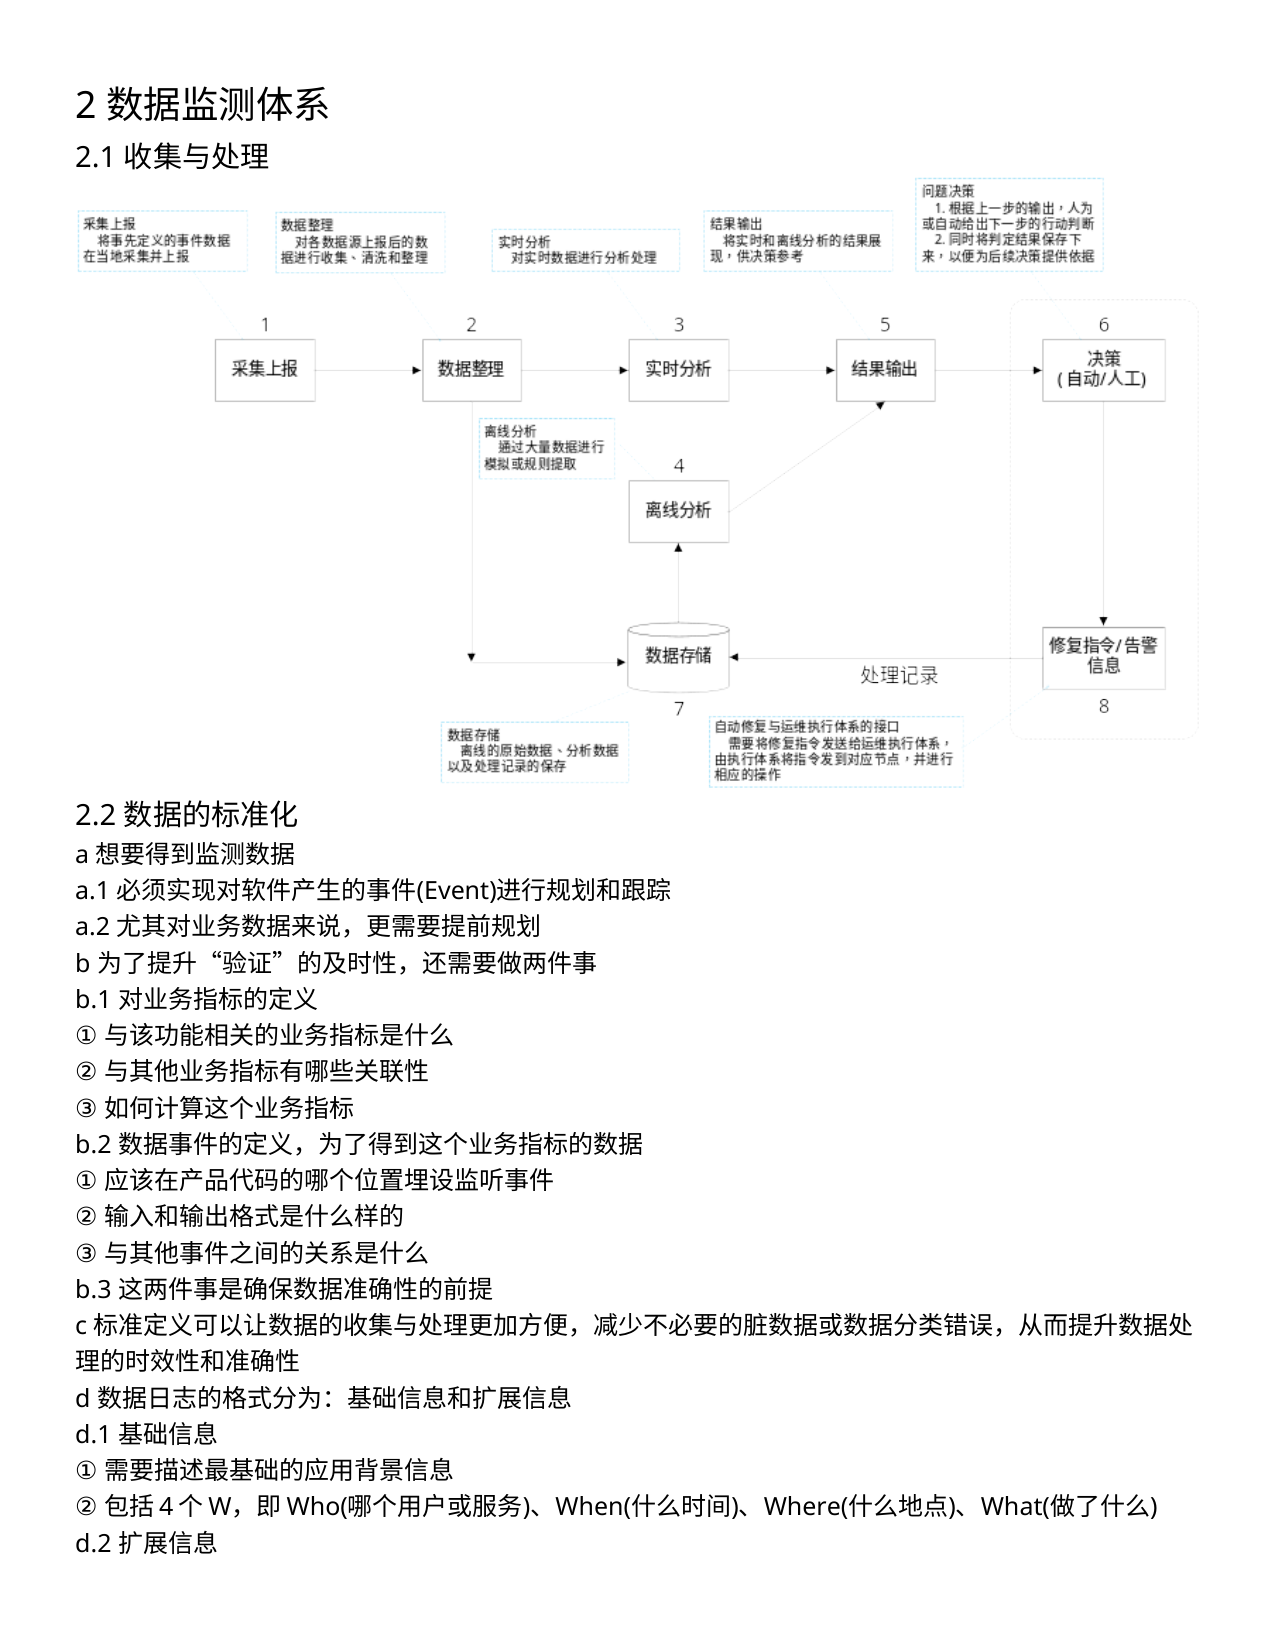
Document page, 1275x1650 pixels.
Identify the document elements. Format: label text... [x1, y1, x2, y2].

text 与其他事件之间的关系是什么 [75, 1233, 1200, 1269]
text 输入和输出格式是什么样的 [75, 1197, 1200, 1233]
text 这两件事是确保数据准确性的前提 [75, 1269, 1200, 1306]
text 必须实现对软件产生的事件(Event)进行规划和跟踪 [75, 871, 1200, 907]
subtitle 收集与处理 [75, 134, 1200, 176]
text 包括4个W，即Who(哪个用户或服务)、When(什么时间)、Where(什么地点)、What(做了什么) [75, 1487, 1200, 1523]
text 与其他业务指标有哪些关联性 [75, 1052, 1200, 1088]
subtitle 数据监测体系 [75, 75, 1200, 129]
text 尤其对业务数据来说，更需要提前规划 [75, 907, 1200, 943]
text 想要得到监测数据 [75, 834, 1200, 871]
text 应该在产品代码的哪个位置埋设监听事件 [75, 1161, 1200, 1197]
text 扩展信息 [75, 1523, 1200, 1559]
text 与该功能相关的业务指标是什么 [75, 1016, 1200, 1052]
text 标准定义可以让数据的收集与处理更加方便，减少不必要的脏数据或数据分类错误，从而提升数据处理的时效性和准确性 [75, 1306, 1200, 1378]
text 数据日志的格式分为：基础信息和扩展信息 [75, 1378, 1200, 1414]
text 为了提升“验证”的及时性，还需要做两件事 [75, 943, 1200, 979]
text 数据事件的定义，为了得到这个业务指标的数据 [75, 1124, 1200, 1161]
text 需要描述最基础的应用背景信息 [75, 1451, 1200, 1487]
text 如何计算这个业务指标 [75, 1088, 1200, 1124]
subtitle 数据的标准化 [75, 792, 1200, 834]
text 对业务指标的定义 [75, 979, 1200, 1016]
text 基础信息 [75, 1414, 1200, 1451]
